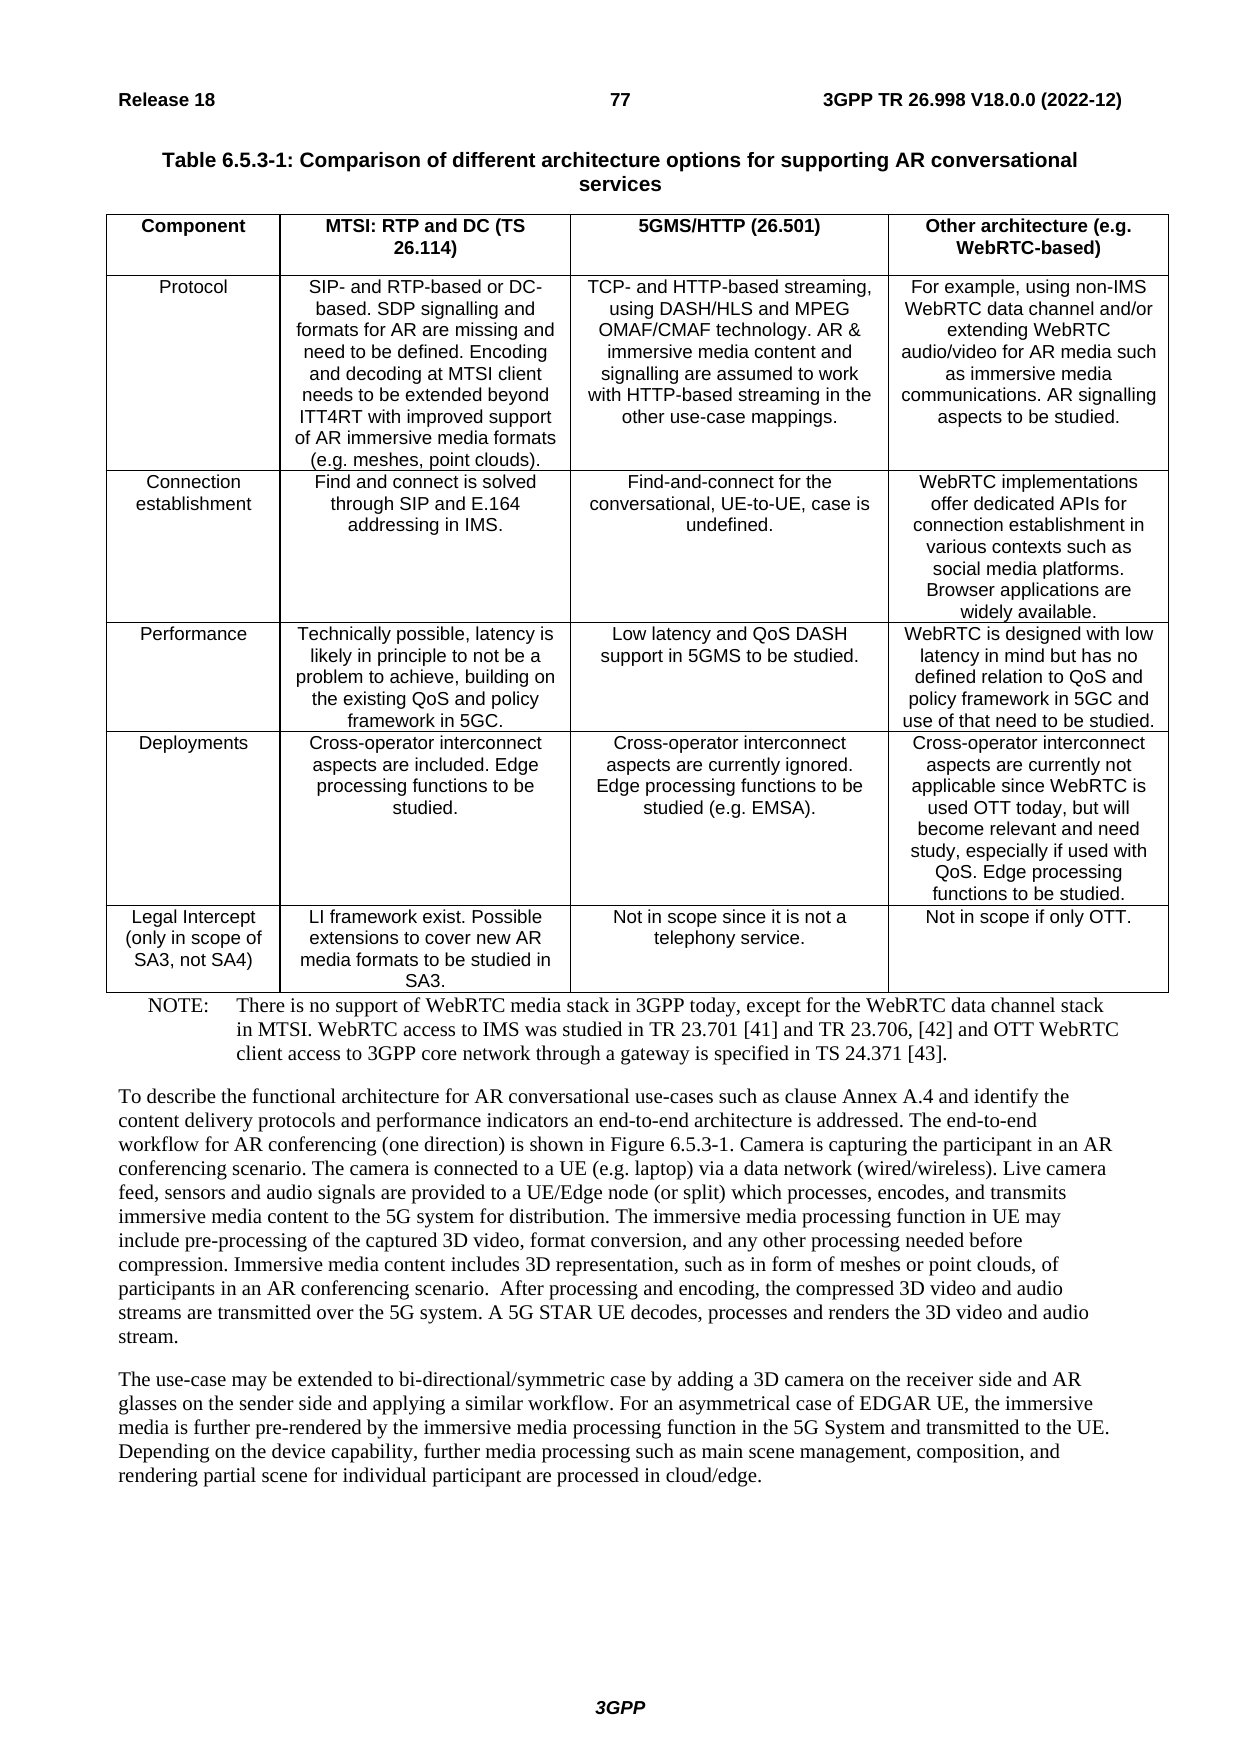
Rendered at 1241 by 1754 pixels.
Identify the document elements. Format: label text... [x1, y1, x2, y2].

table_cell Find-and-connect for the conversational, UE-to-UE, case is undefined. [571, 471, 888, 622]
table_cell WebRTC is designed with low latency in mind but has no defined relation to QoS and policy framework in 5GC and use of that need to be studied. [889, 623, 1168, 731]
text The use-case may be extended to bi-directional/symmetric case by adding a 3D camera on the receiver side and AR glasses on the sender side and applying a similar workflow. For an asymmetrical case of EDGAR UE, the immersive media is further pre-rendered by the immersive media processing function in the 5G System and transmitted to the UE. Depending on the device capability, further media processing such as main scene management, composition, and rendering partial scene for individual participant are processed in cloud/edge. [118, 1367, 1122, 1487]
table_cell Cross-operator interconnect aspects are currently ignored. Edge processing functions to be studied (e.g. EMSA). [571, 732, 888, 904]
table_cell TCP- and HTTP-based streaming, using DASH/HLS and MPEG OMAF/CMAF technology. AR & immersive media content and signalling are assumed to work with HTTP-based streaming in the other use-case mappings. [571, 276, 888, 470]
table_cell Cross-operator interconnect aspects are included. Edge processing functions to be studied. [281, 732, 570, 904]
table_cell For example, using non-IMS WebRTC data channel and/or extending WebRTC audio/video for AR media such as immersive media communications. AR signalling aspects to be studied. [889, 276, 1168, 470]
table_cell Find and connect is solved through SIP and E.164 addressing in IMS. [281, 471, 570, 622]
table_cell Legal Intercept (only in scope of SA3, not SA4) [107, 906, 279, 992]
table_cell Cross-operator interconnect aspects are currently not applicable since WebRTC is used OTT today, but will become relevant and need study, especially if used with QoS. Edge processing functions to be studied. [889, 732, 1168, 904]
table_cell LI framework exist. Possible extensions to cover new AR media formats to be studied in SA3. [281, 906, 570, 992]
text To describe the functional architecture for AR conversational use-cases such as clause Annex A.4 and identify the content delivery protocols and performance indicators an end-to-end architecture is addressed. The end-to-end workflow for AR conferencing (one direction) is shown in Figure 6.5.3-1. Camera is capturing the participant in an AR conferencing scenario. The camera is connected to a UE (e.g. laptop) via a data network (wired/wireless). Live camera feed, sensors and audio signals are provided to a UE/Edge node (or split) which processes, encodes, and transmits immersive media content to the 5G system for distribution. The immersive media processing function in UE may include pre-processing of the captured 3D video, format conversion, and any other processing needed before compression. Immersive media content includes 3D representation, such as in form of meshes or point clouds, of participants in an AR conferencing scenario. After processing and encoding, the compressed 3D video and audio streams are transmitted over the 5G system. A 5G STAR UE decodes, processes and renders the 3D video and audio stream. [118, 1084, 1122, 1348]
table_cell Connection establishment [107, 471, 279, 622]
table_cell Deployments [107, 732, 279, 904]
table_header 5GMS/HTTP (26.501) [571, 215, 888, 275]
table_cell Technically possible, latency is likely in principle to not be a problem to achieve, building on the existing QoS and policy framework in 5GC. [281, 623, 570, 731]
table_header Other architecture (e.g. WebRTC-based) [889, 215, 1168, 275]
table_cell Protocol [107, 276, 279, 470]
text NOTE: There is no support of WebRTC media stack in 3GPP today, except for the WebRTC data channel stack in MTSI. WebRTC access to IMS was studied in TR 23.701 [41] and TR 23.706, [42] and OTT WebRTC client access to 3GPP core network through a gateway is specified in TS 24.371 [43]. [148, 993, 1122, 1065]
table_header MTSI: RTP and DC (TS 26.114) [281, 215, 570, 275]
table_cell WebRTC implementations offer dedicated APIs for connection establishment in various contexts such as social media platforms. Browser applications are widely available. [889, 471, 1168, 622]
table_cell Low latency and QoS DASH support in 5GMS to be studied. [571, 623, 888, 731]
table_cell Not in scope since it is not a telephony service. [571, 906, 888, 992]
table_header Component [107, 215, 279, 275]
table_cell Performance [107, 623, 279, 731]
table_cell Not in scope if only OTT. [889, 906, 1168, 992]
table_cell SIP- and RTP-based or DC-based. SDP signalling and formats for AR are missing and need to be defined. Encoding and decoding at MTSI client needs to be extended beyond ITT4RT with improved support of AR immersive media formats (e.g. meshes, point clouds). [281, 276, 570, 470]
text Table 6.5.3-1: Comparison of different architecture options for supporting AR conversational services [118, 147, 1122, 195]
